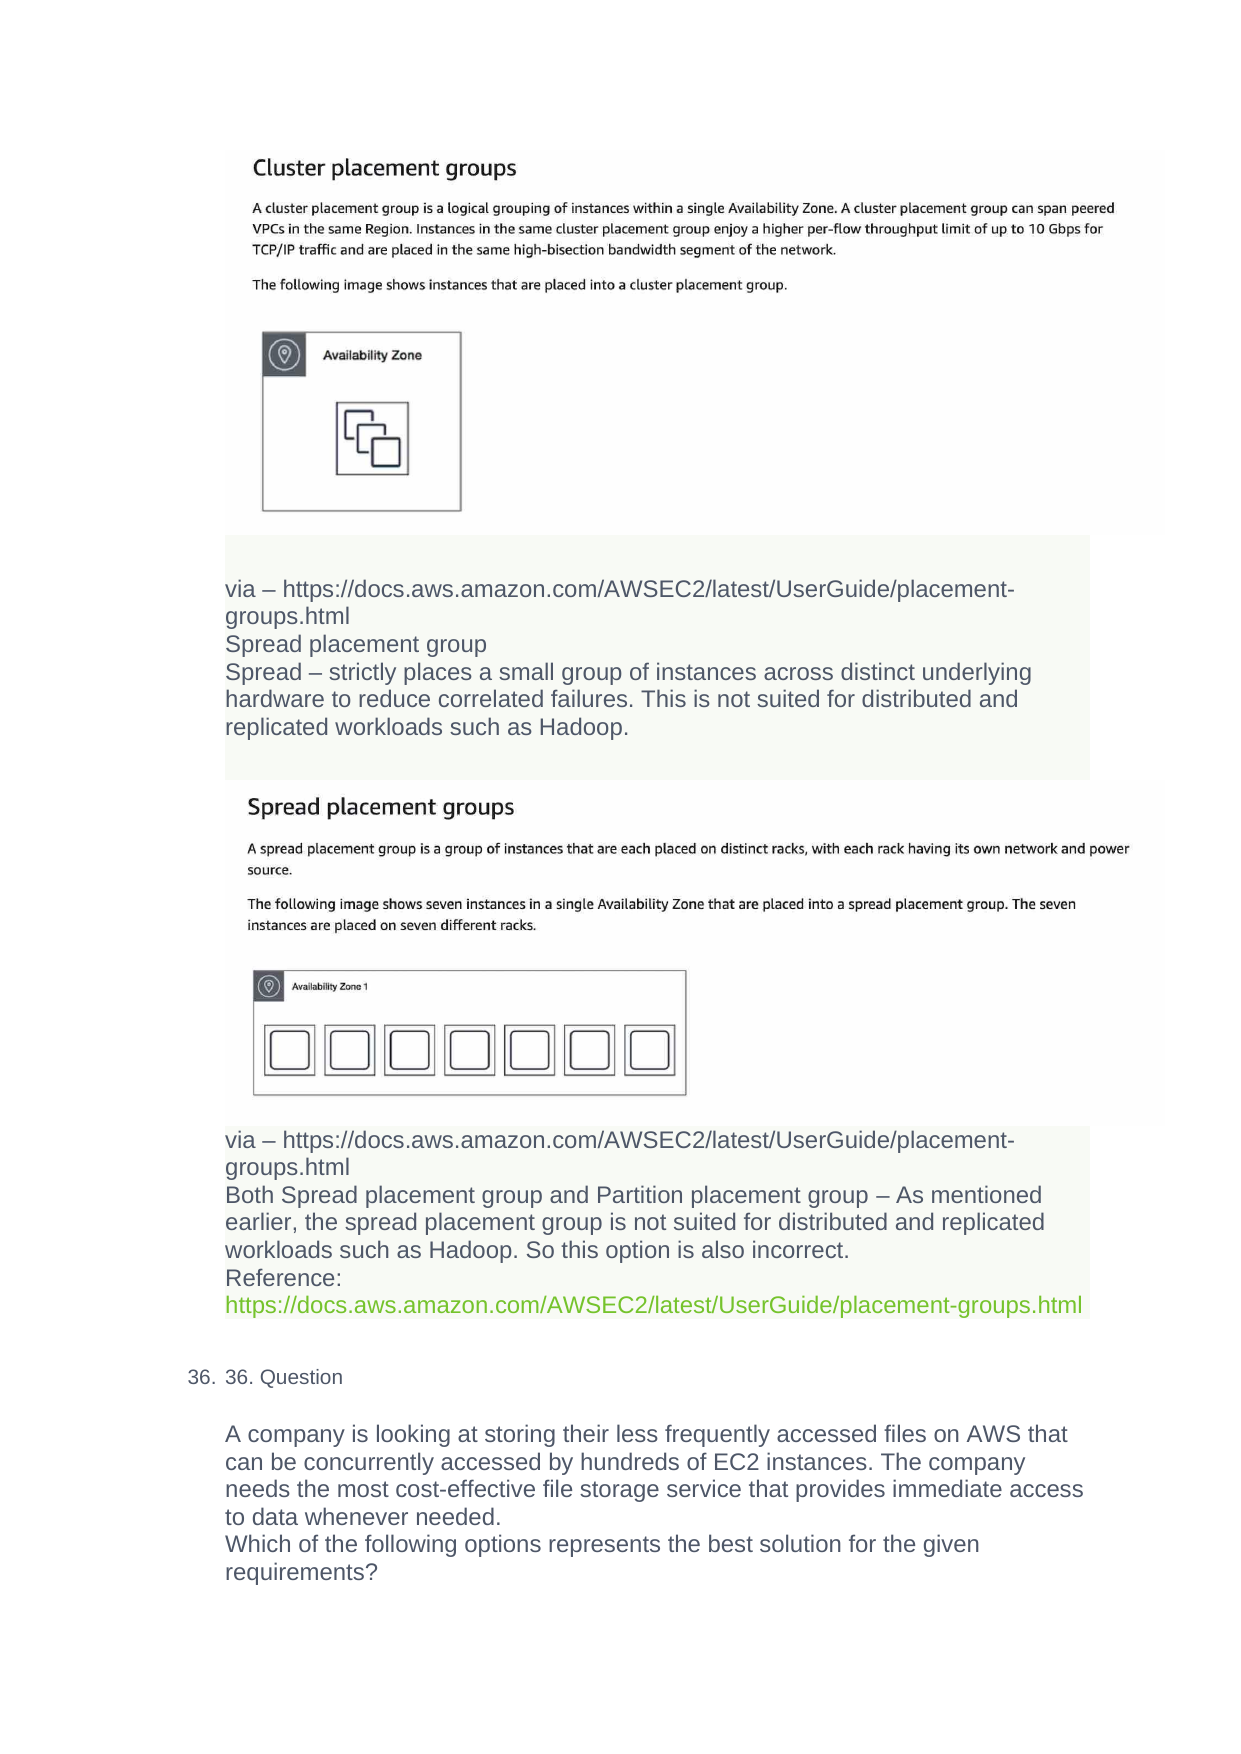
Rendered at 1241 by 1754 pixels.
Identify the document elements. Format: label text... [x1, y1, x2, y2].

text via – https://docs.aws.amazon.com/AWSEC2/latest/UserGuide/placement-groups.html Both Spread placement group and Partition placement group – As mentioned earlier, the spread placement group is not suited for distributed and replicated workloads such as Hadoop. So this option is also incorrect. Reference: https://docs.aws.amazon.com/AWSEC2/latest/UserGuide/placement-groups.html [225, 1126, 1090, 1319]
picture [225, 780, 1166, 1126]
list 36. Question [187, 1359, 1090, 1389]
text via – https://docs.aws.amazon.com/AWSEC2/latest/UserGuide/placement-groups.html Spread placement group Spread – strictly places a small group of instances across distinct underlying hardware to reduce correlated failures. This is not suited for distributed and replicated workloads such as Hadoop. [225, 574, 1090, 740]
picture [225, 150, 1166, 535]
text A company is looking at storing their less frequently accessed files on AWS that can be concurrently accessed by hundreds of EC2 instances. The company needs the most cost-effective file storage service that provides immediate access to data whenever needed. Which of the following options represents the best solution for the given requirements? [225, 1420, 1090, 1586]
